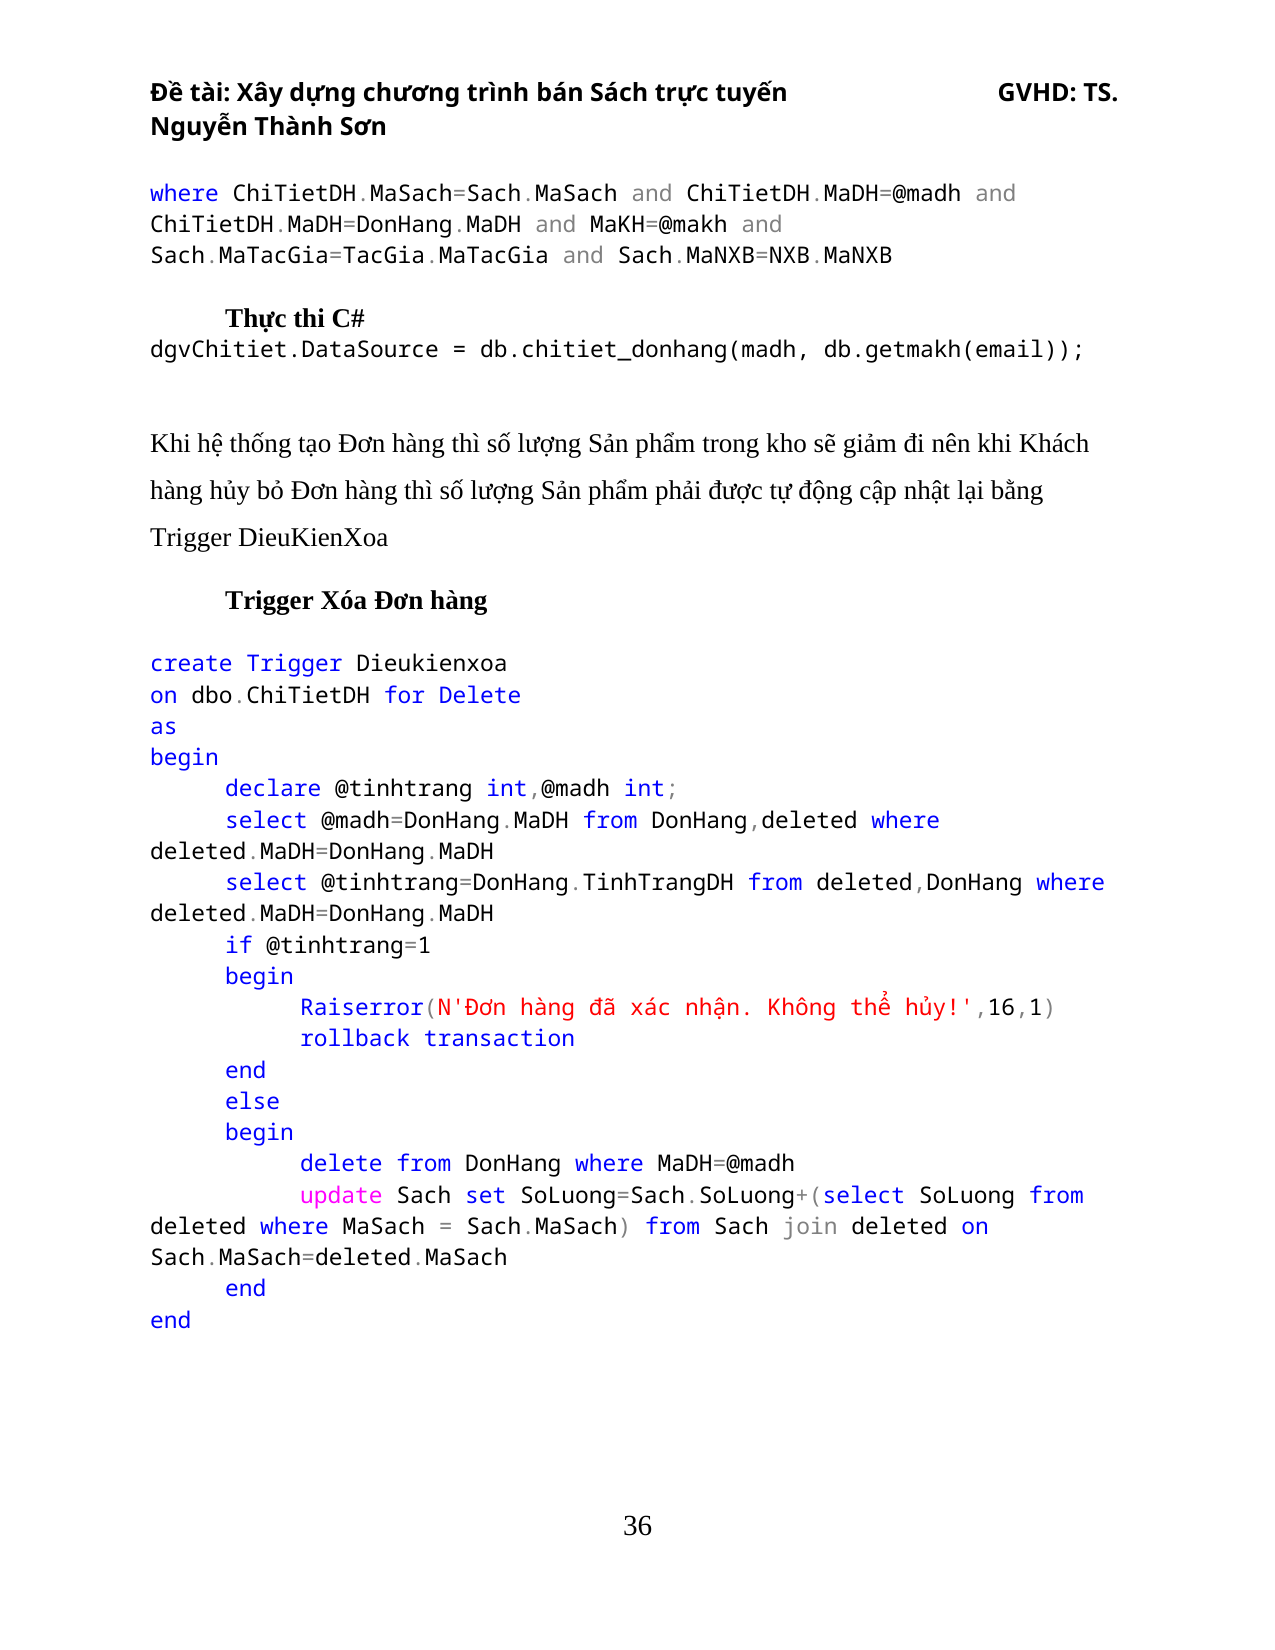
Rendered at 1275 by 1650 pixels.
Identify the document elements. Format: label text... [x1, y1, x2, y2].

text end [150, 1272, 1125, 1304]
text begin [150, 741, 1125, 772]
text as [150, 710, 1125, 741]
text delete from DonHang where MaDH=@madh [150, 1147, 1125, 1179]
text Trigger Xóa Đơn hàng [150, 584, 1125, 615]
text select @madh=DonHang.MaDH from DonHang,deleted where deleted.MaDH=DonHang.MaDH [150, 804, 1125, 866]
text if @tinhtrang=1 [150, 929, 1125, 960]
text rollback transaction [150, 1022, 1125, 1054]
text declare @tinhtrang int,@madh int; [150, 772, 1125, 804]
text Thực thi C# [150, 302, 1125, 333]
text update Sach set SoLuong=Sach.SoLuong+(select SoLuong from deleted where MaSach = Sach.MaSach) from Sach join deleted on Sach.MaSach=deleted.MaSach [150, 1179, 1125, 1272]
text on dbo.ChiTietDH for Delete [150, 679, 1125, 710]
text begin [150, 960, 1125, 991]
text else [150, 1085, 1125, 1116]
text end [150, 1054, 1125, 1085]
text begin [150, 1116, 1125, 1147]
text create Trigger Dieukienxoa [150, 647, 1125, 679]
text end [150, 1304, 1125, 1335]
text select @tinhtrang=DonHang.TinhTrangDH from deleted,DonHang where deleted.MaDH=DonHang.MaDH [150, 866, 1125, 929]
text Khi hệ thống tạo Đơn hàng thì số lượng Sản phẩm trong kho sẽ giảm đi nên khi Khách hàng hủy bỏ Đơn hàng thì số lượng Sản phẩm phải được tự động cập nhật lại bằng Trigger DieuKienXoa [150, 427, 1125, 552]
text dgvChitiet.DataSource = db.chitiet_donhang(madh, db.getmakh(email)); [150, 333, 1125, 364]
text where ChiTietDH.MaSach=Sach.MaSach and ChiTietDH.MaDH=@madh and ChiTietDH.MaDH=DonHang.MaDH and MaKH=@makh and Sach.MaTacGia=TacGia.MaTacGia and Sach.MaNXB=NXB.MaNXB [150, 177, 1125, 270]
text Raiserror(N'Đơn hàng đã xác nhận. Không thể hủy!',16,1) [150, 991, 1125, 1022]
